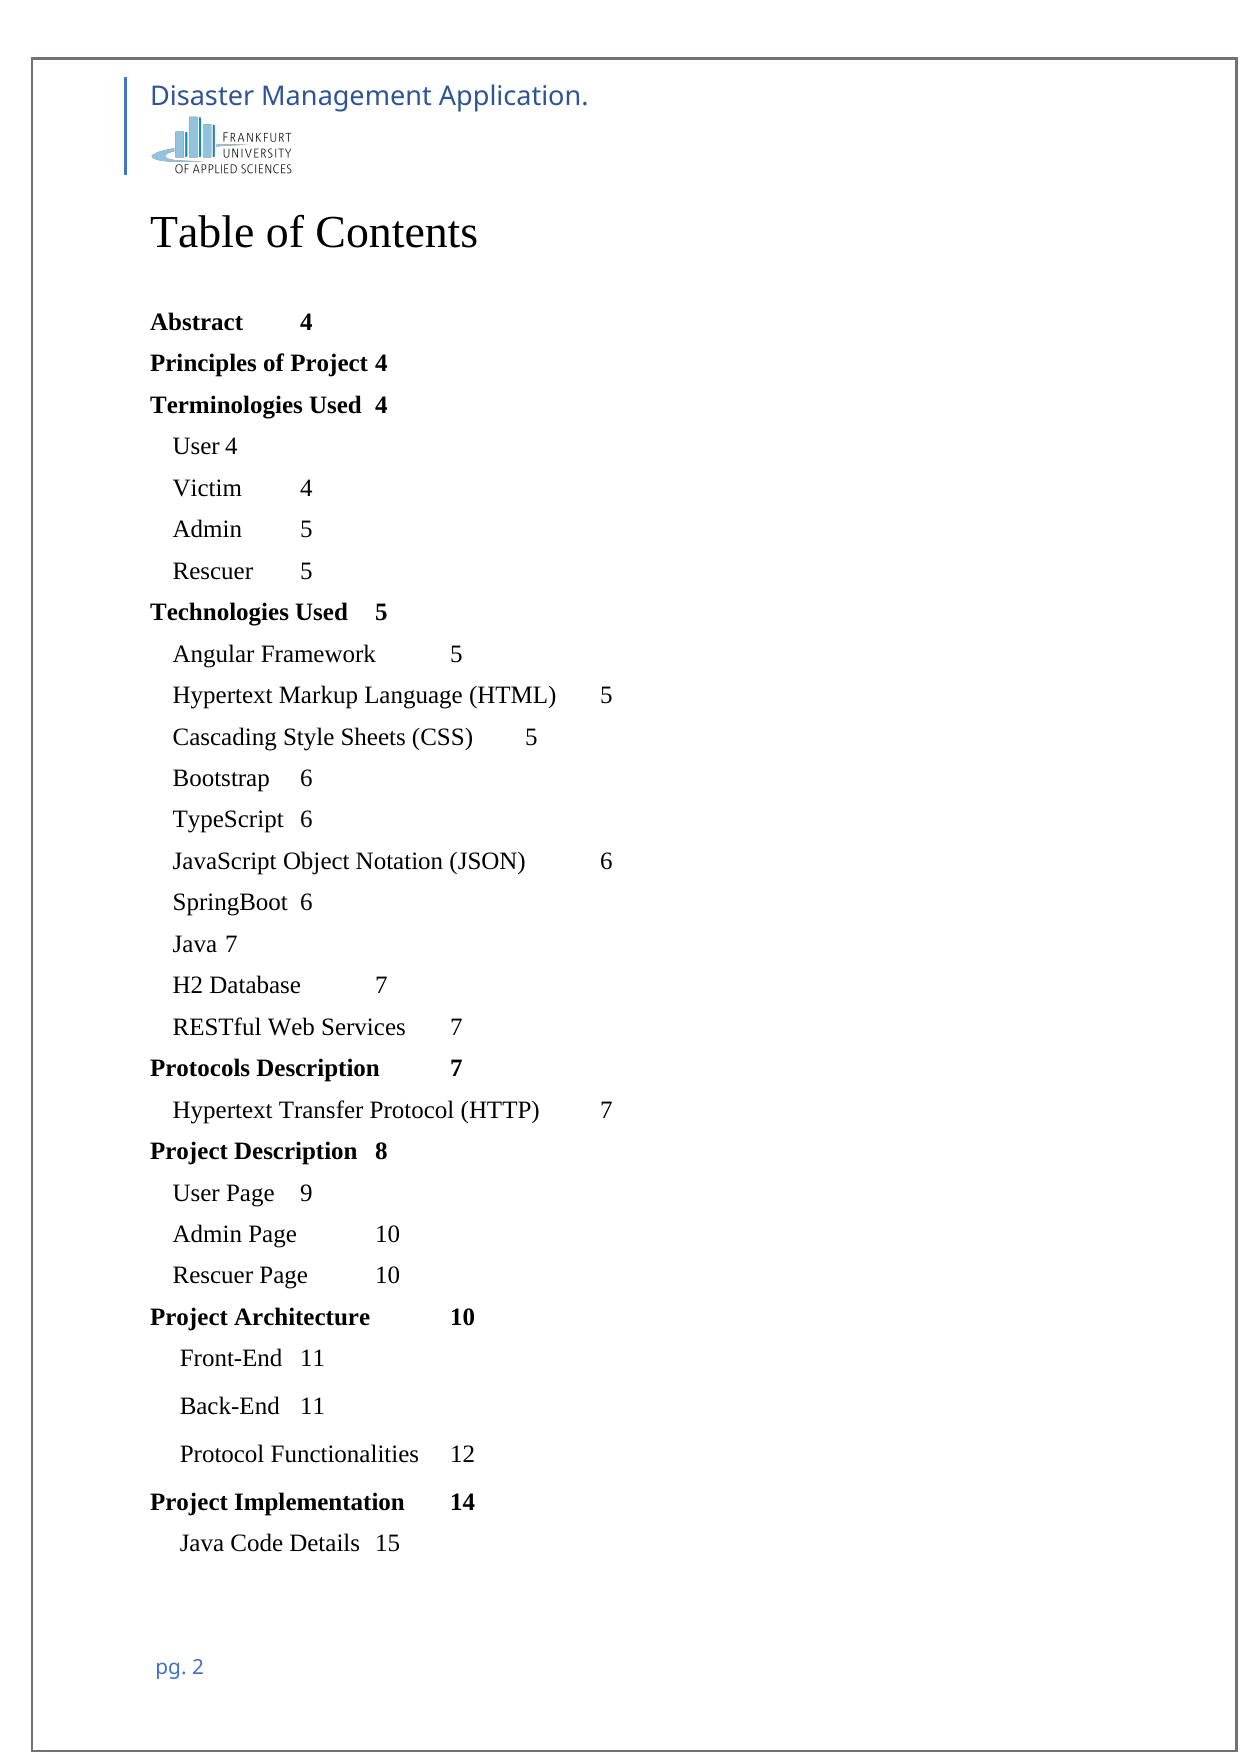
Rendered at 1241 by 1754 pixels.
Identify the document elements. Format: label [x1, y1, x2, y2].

picture [150, 115, 293, 175]
